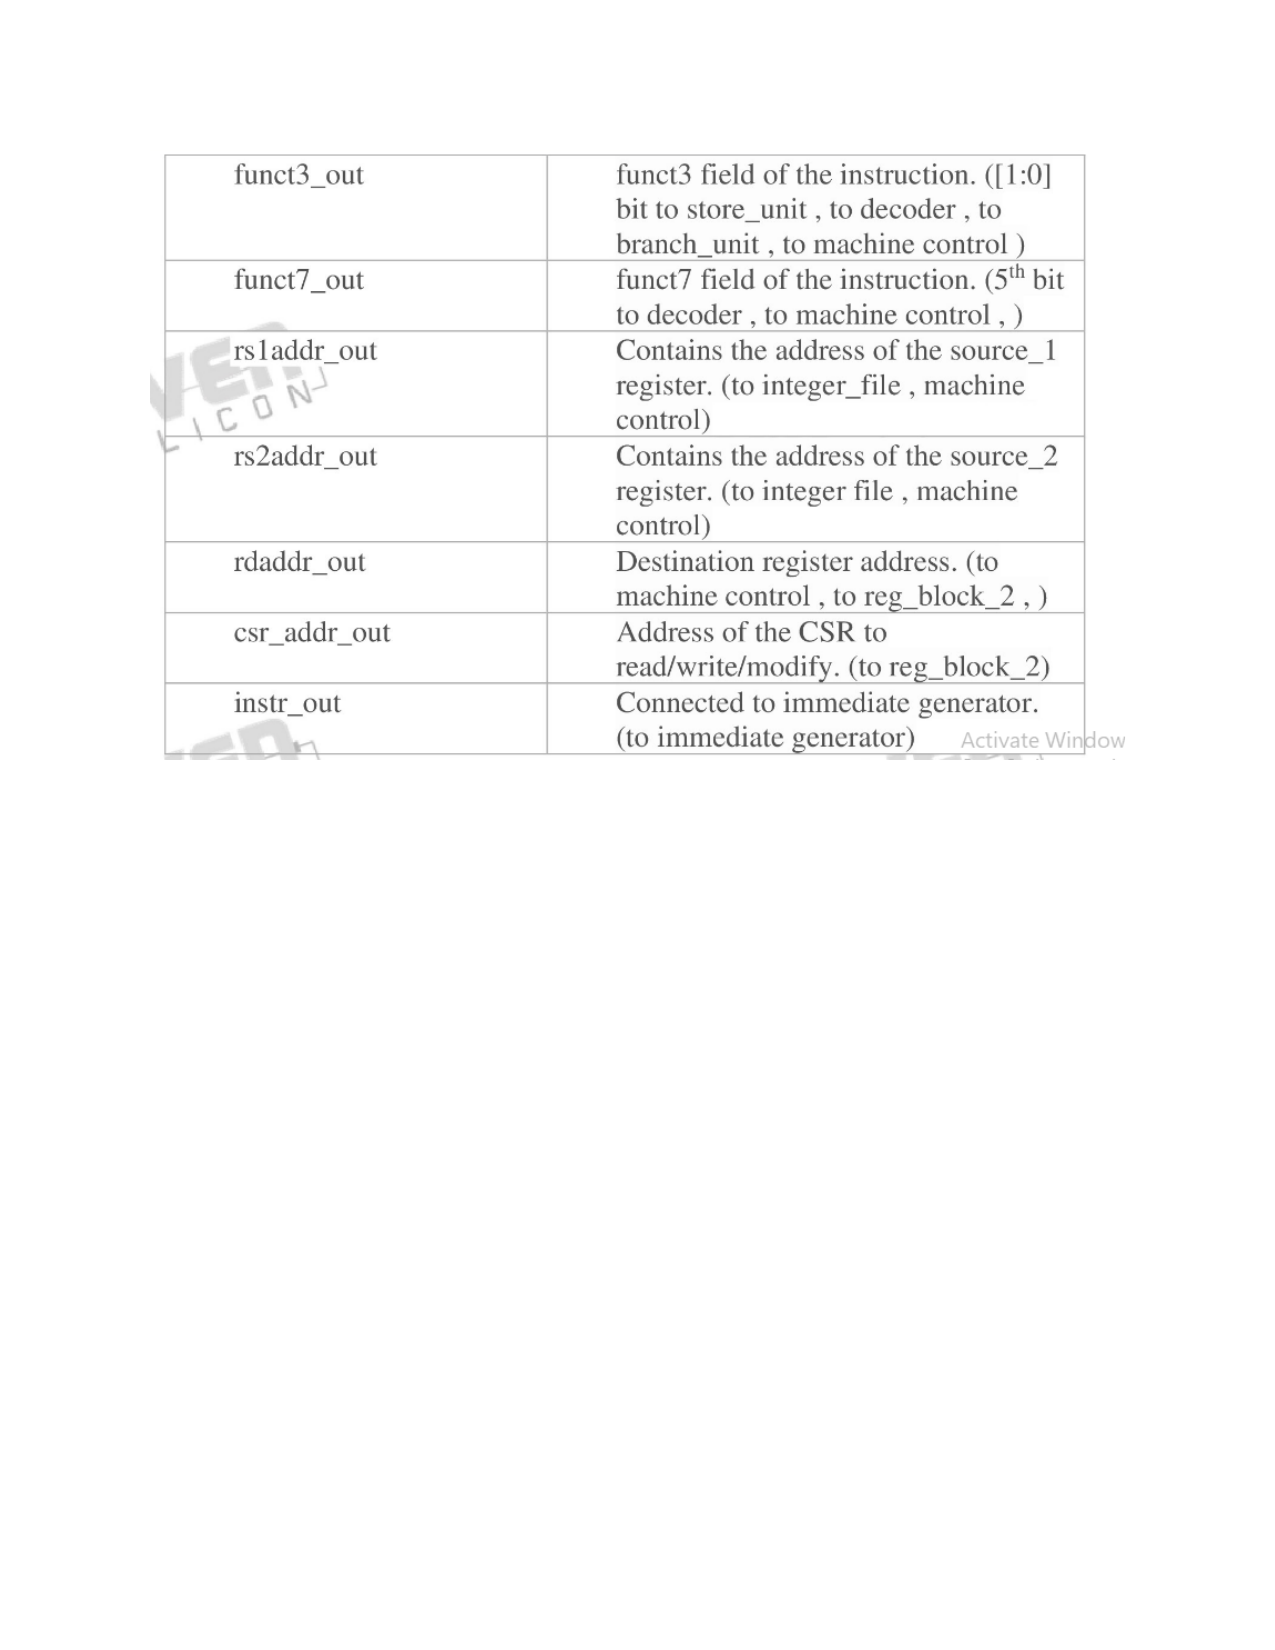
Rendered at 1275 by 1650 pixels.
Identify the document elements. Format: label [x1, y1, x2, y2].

picture [150, 150, 1125, 760]
